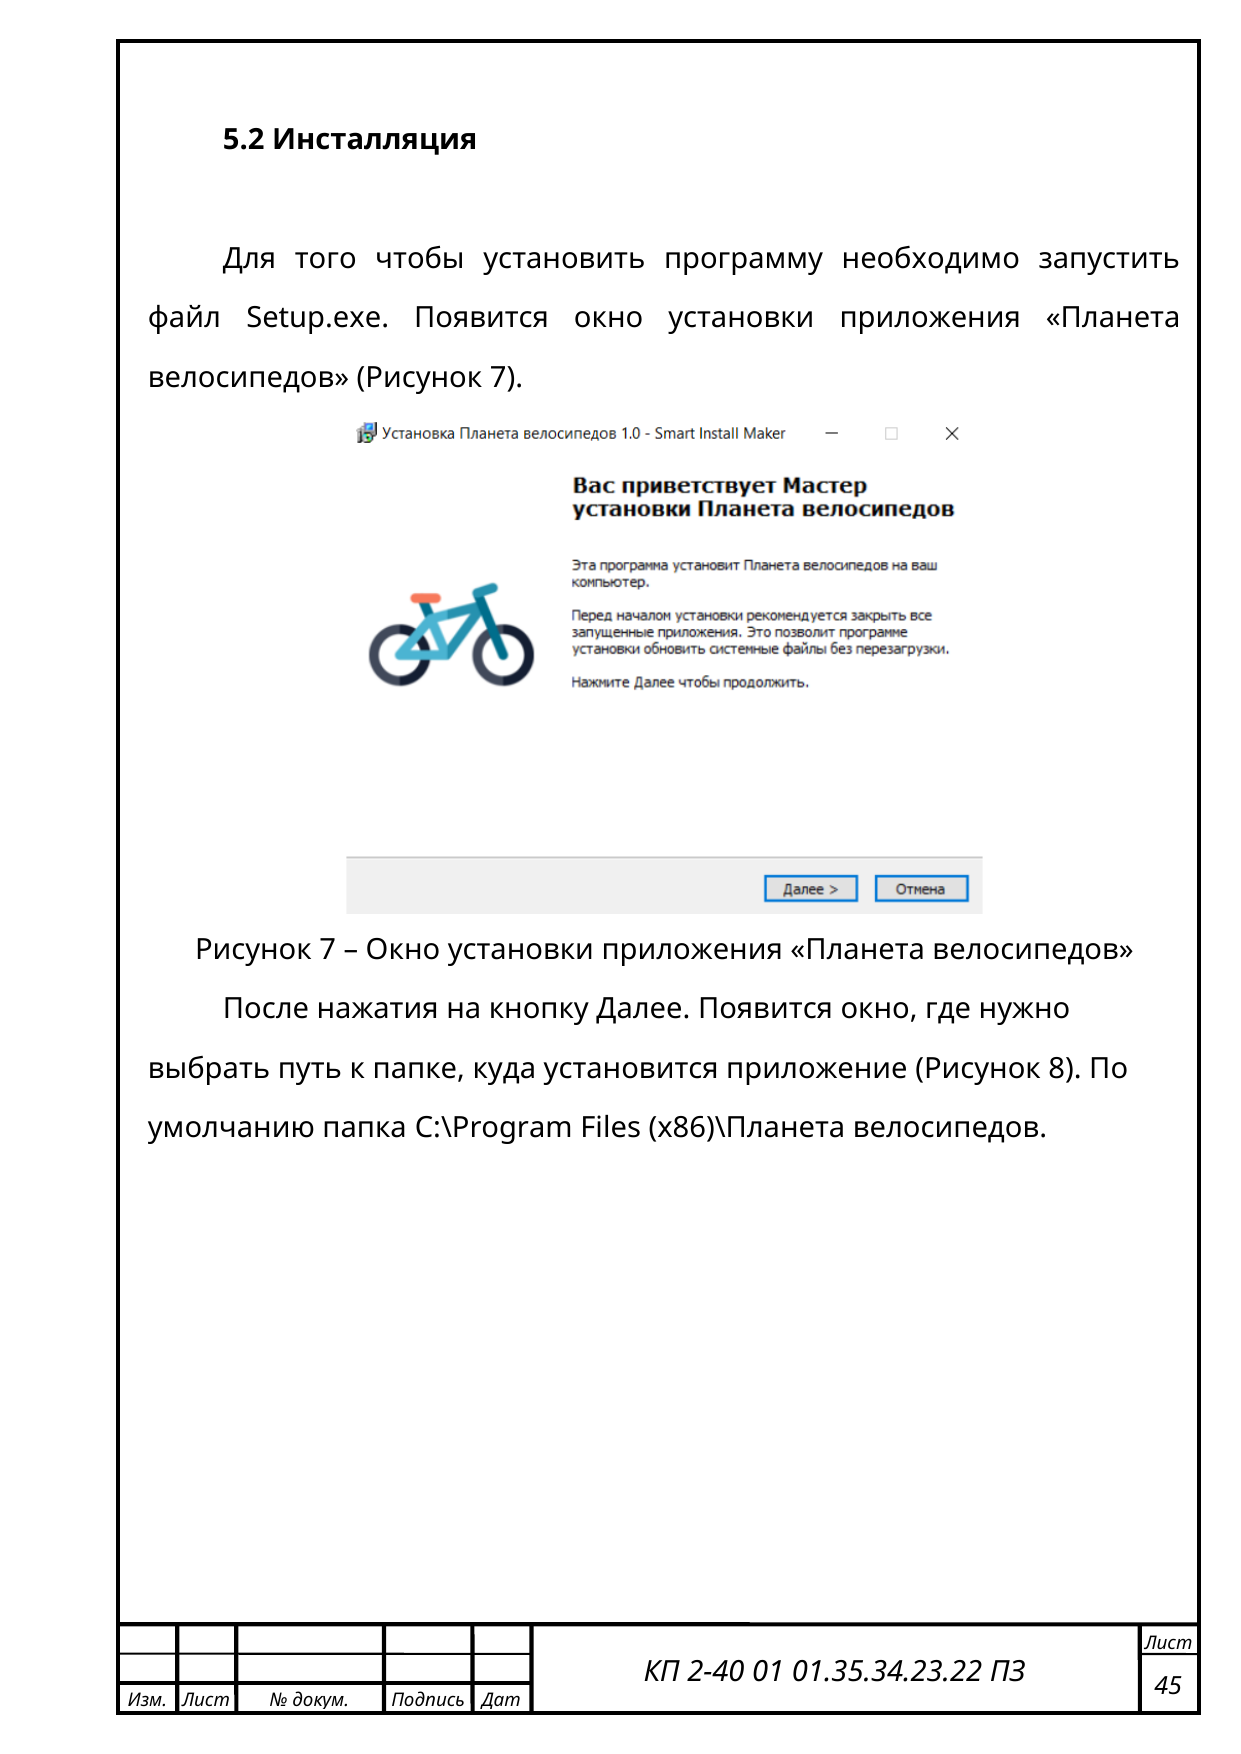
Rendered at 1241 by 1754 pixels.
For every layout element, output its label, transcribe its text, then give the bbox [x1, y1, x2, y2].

picture [346, 415, 983, 914]
text Рисунок 7 – Окно установки приложения «Планета велосипедов» [148, 928, 1181, 968]
text Для того чтобы установить программу необходимо запустить файл Setup.exe. Появится окно установки приложения «Планета велосипедов» (Рисунок 7). [148, 237, 1181, 396]
text После нажатия на кнопку Далее. Появится окно, где нужно выбрать путь к папке, куда установится приложение (Рисунок 8). По умолчанию папка C:\Program Files (x86)\Планета велосипедов. [148, 987, 1181, 1146]
text 5.2 Инсталляция [148, 118, 1181, 158]
